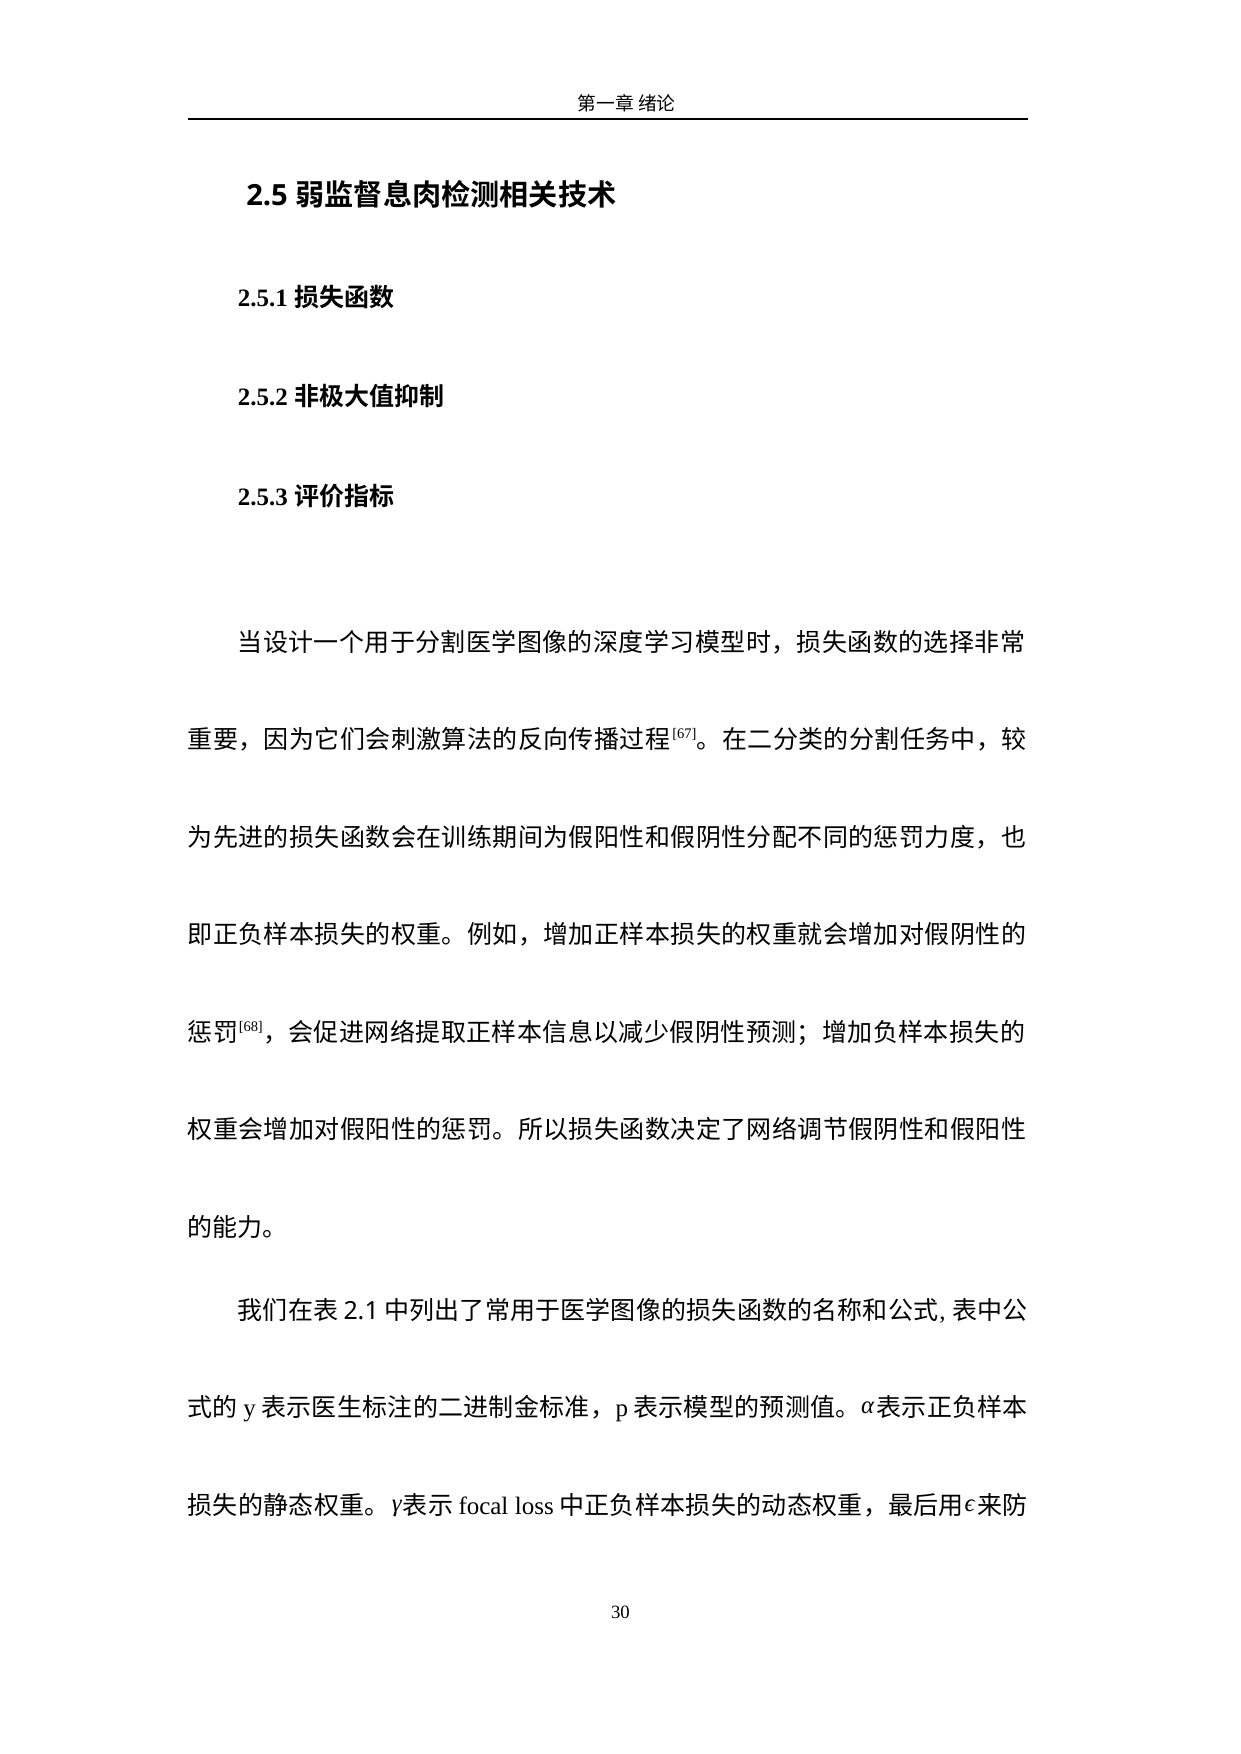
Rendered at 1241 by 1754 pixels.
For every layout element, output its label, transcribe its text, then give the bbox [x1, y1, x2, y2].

text 当设计一个用于分割医学图像的深度学习模型时，损失函数的选择非常重要，因为它们会刺激算法的反向传播过程[67]。在二分类的分割任务中，较为先进的损失函数会在训练期间为假阳性和假阴性分配不同的惩罚力度，也即正负样本损失的权重。例如，增加正样本损失的权重就会增加对假阴性的惩罚[68]，会促进网络提取正样本信息以减少假阴性预测；增加负样本损失的权重会增加对假阳性的惩罚。所以损失函数决定了网络调节假阴性和假阳性的能力。 [187, 608, 1028, 1258]
subtitle 2.5.2 非极大值抑制 [187, 362, 1028, 427]
subtitle 2.5 弱监督息肉检测相关技术 [187, 160, 1028, 225]
subtitle 2.5.1 损失函数 [187, 263, 1028, 328]
subtitle 2.5.3 评价指标 [187, 462, 1028, 527]
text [187, 1276, 1028, 1536]
